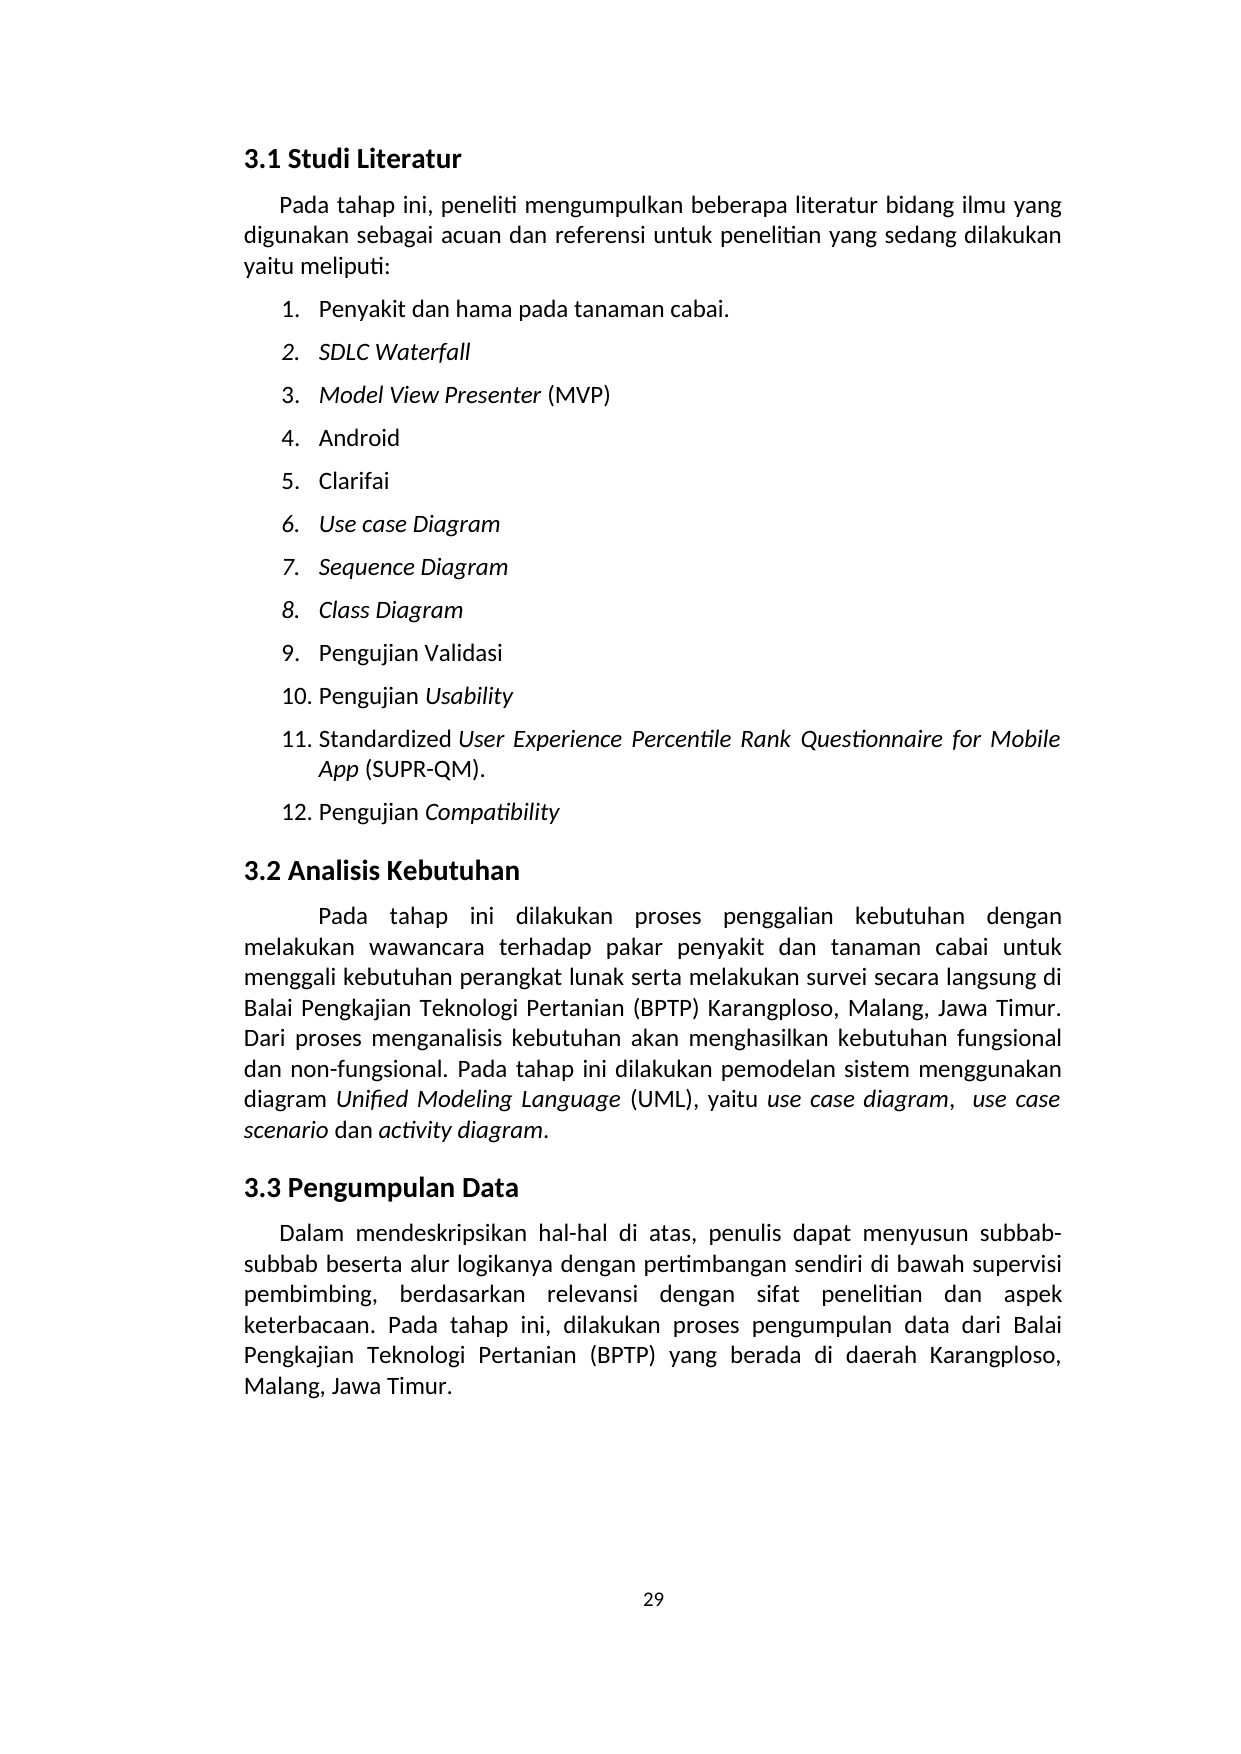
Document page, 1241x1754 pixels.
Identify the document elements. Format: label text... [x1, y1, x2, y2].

list Penyakit dan hama pada tanaman cabai. [281, 293, 1063, 323]
text Pada tahap ini, peneliti mengumpulkan beberapa literatur bidang ilmu yang digunakan sebagai acuan dan referensi untuk penelitian yang sedang dilakukan yaitu meliputi: [244, 189, 1063, 280]
list Clarifai [281, 465, 1063, 495]
subtitle Analisis Kebutuhan [244, 852, 1063, 888]
text Pada tahap ini dilakukan proses penggalian kebutuhan dengan melakukan wawancara terhadap pakar penyakit dan tanaman cabai untuk menggali kebutuhan perangkat lunak serta melakukan survei secara langsung di Balai Pengkajian Teknologi Pertanian (BPTP) Karangploso, Malang, Jawa Timur. Dari proses menganalisis kebutuhan akan menghasilkan kebutuhan fungsional dan non-fungsional. Pada tahap ini dilakukan pemodelan sistem menggunakan diagram Unified Modeling Language (UML), yaitu use case diagram, use case scenario dan activity diagram. [244, 900, 1063, 1144]
list Pengujian Usability [281, 680, 1063, 711]
list Standardized User Experience Percentile Rank Questionnaire for Mobile App (SUPR-QM). [281, 723, 1063, 784]
list Pengujian Validasi [281, 637, 1063, 667]
subtitle Pengumpulan Data [244, 1169, 1063, 1205]
list Model View Presenter (MVP) [281, 379, 1063, 409]
list SDLC Waterfall [281, 336, 1063, 366]
list Class Diagram [281, 594, 1063, 624]
list Use case Diagram [281, 508, 1063, 538]
list Android [281, 422, 1063, 452]
text Dalam mendeskripsikan hal-hal di atas, penulis dapat menyusun subbab-subbab beserta alur logikanya dengan pertimbangan sendiri di bawah supervisi pembimbing, berdasarkan relevansi dengan sifat penelitian dan aspek keterbacaan. Pada tahap ini, dilakukan proses pengumpulan data dari Balai Pengkajian Teknologi Pertanian (BPTP) yang berada di daerah Karangploso, Malang, Jawa Timur. [244, 1217, 1063, 1401]
list Sequence Diagram [281, 551, 1063, 581]
subtitle Studi Literatur [244, 141, 1063, 176]
list Pengujian Compatibility [281, 797, 1063, 827]
